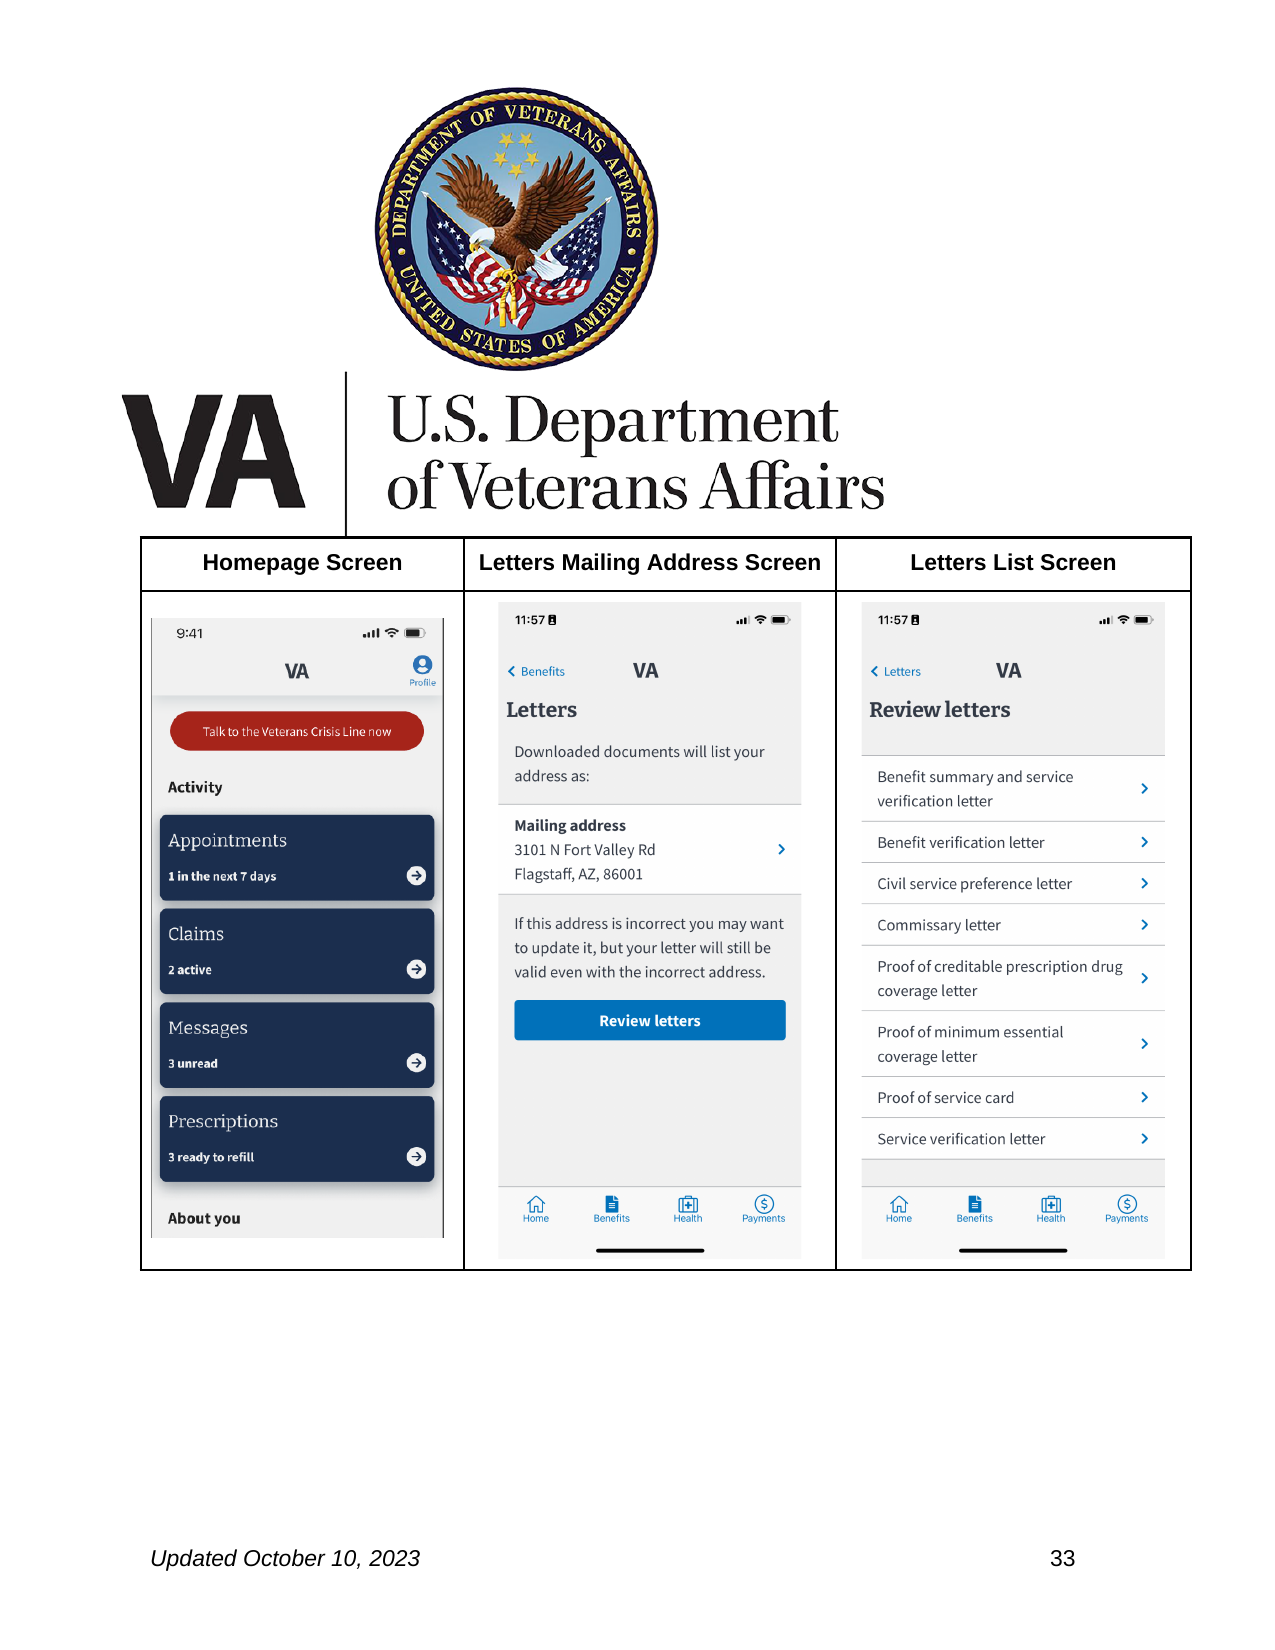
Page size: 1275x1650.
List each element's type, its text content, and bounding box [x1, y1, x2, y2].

table_header Letters Mailing Address Screen [465, 539, 835, 589]
picture [151, 618, 444, 1238]
table_cell [465, 592, 835, 1269]
table_header Homepage Screen [142, 539, 463, 589]
table_cell [142, 592, 463, 1269]
picture [861, 602, 1165, 1259]
table_cell [837, 592, 1190, 1269]
picture [498, 602, 802, 1259]
picture [121, 75, 884, 537]
table_header Letters List Screen [837, 539, 1190, 589]
